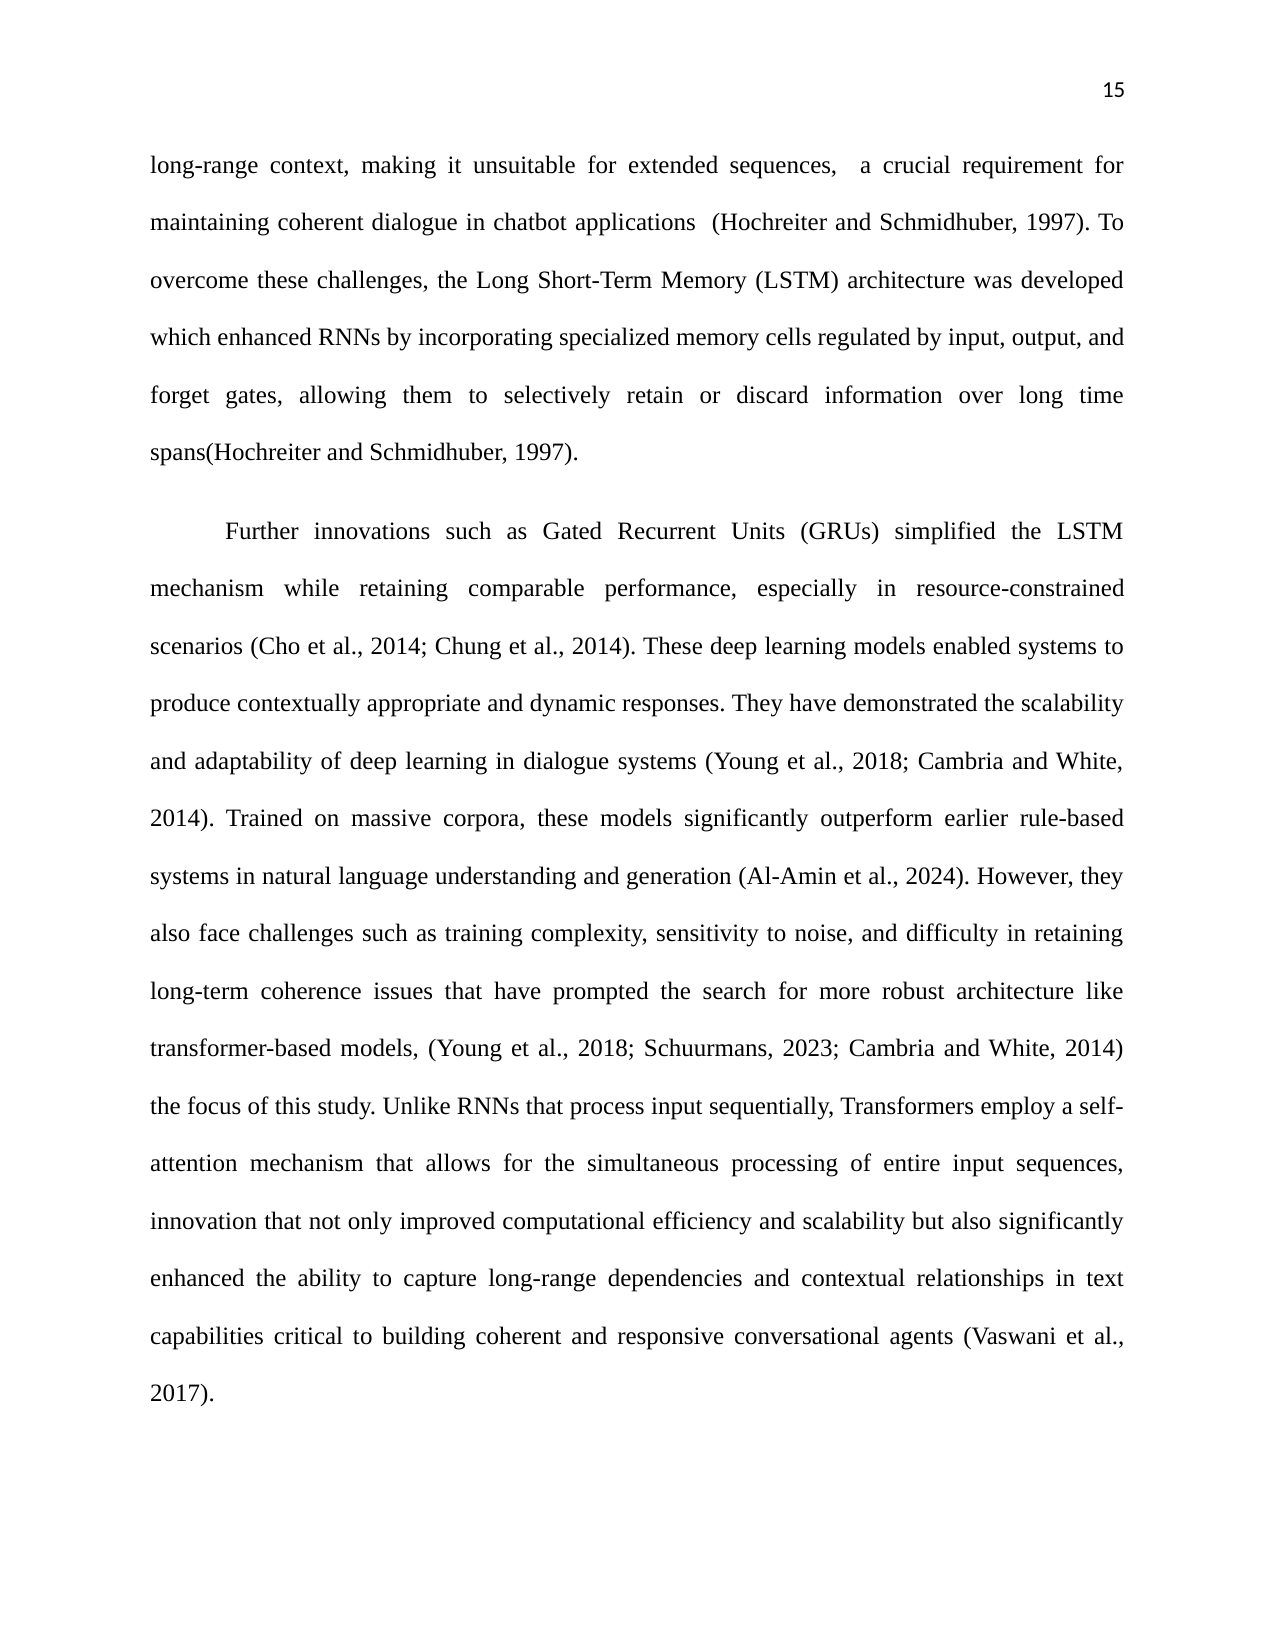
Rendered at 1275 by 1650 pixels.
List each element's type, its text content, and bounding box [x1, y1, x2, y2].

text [150, 150, 1125, 466]
text Further innovations such as Gated Recurrent Units (GRUs) simplified the LSTM mechanism while retaining comparable performance, especially in resource-constrained scenarios (Cho et al., 2014; Chung et al., 2014). These deep learning models enabled systems to produce contextually appropriate and dynamic responses. They have demonstrated the scalability and adaptability of deep learning in dialogue systems (Young et al., 2018; Cambria and White, 2014). Trained on massive corpora, these models significantly outperform earlier rule-based systems in natural language understanding and generation (Al-Amin et al., 2024). However, they also face challenges such as training complexity, sensitivity to noise, and difficulty in retaining long-term coherence issues that have prompted the search for more robust architecture like transformer-based models, (Young et al., 2018; Schuurmans, 2023; Cambria and White, 2014) the focus of this study. Unlike RNNs that process input sequentially, Transformers employ a self-attention mechanism that allows for the simultaneous processing of entire input sequences, innovation that not only improved computational efficiency and scalability but also significantly enhanced the ability to capture long-range dependencies and contextual relationships in text capabilities critical to building coherent and responsive conversational agents (Vaswani et al., 2017). [150, 516, 1125, 1407]
